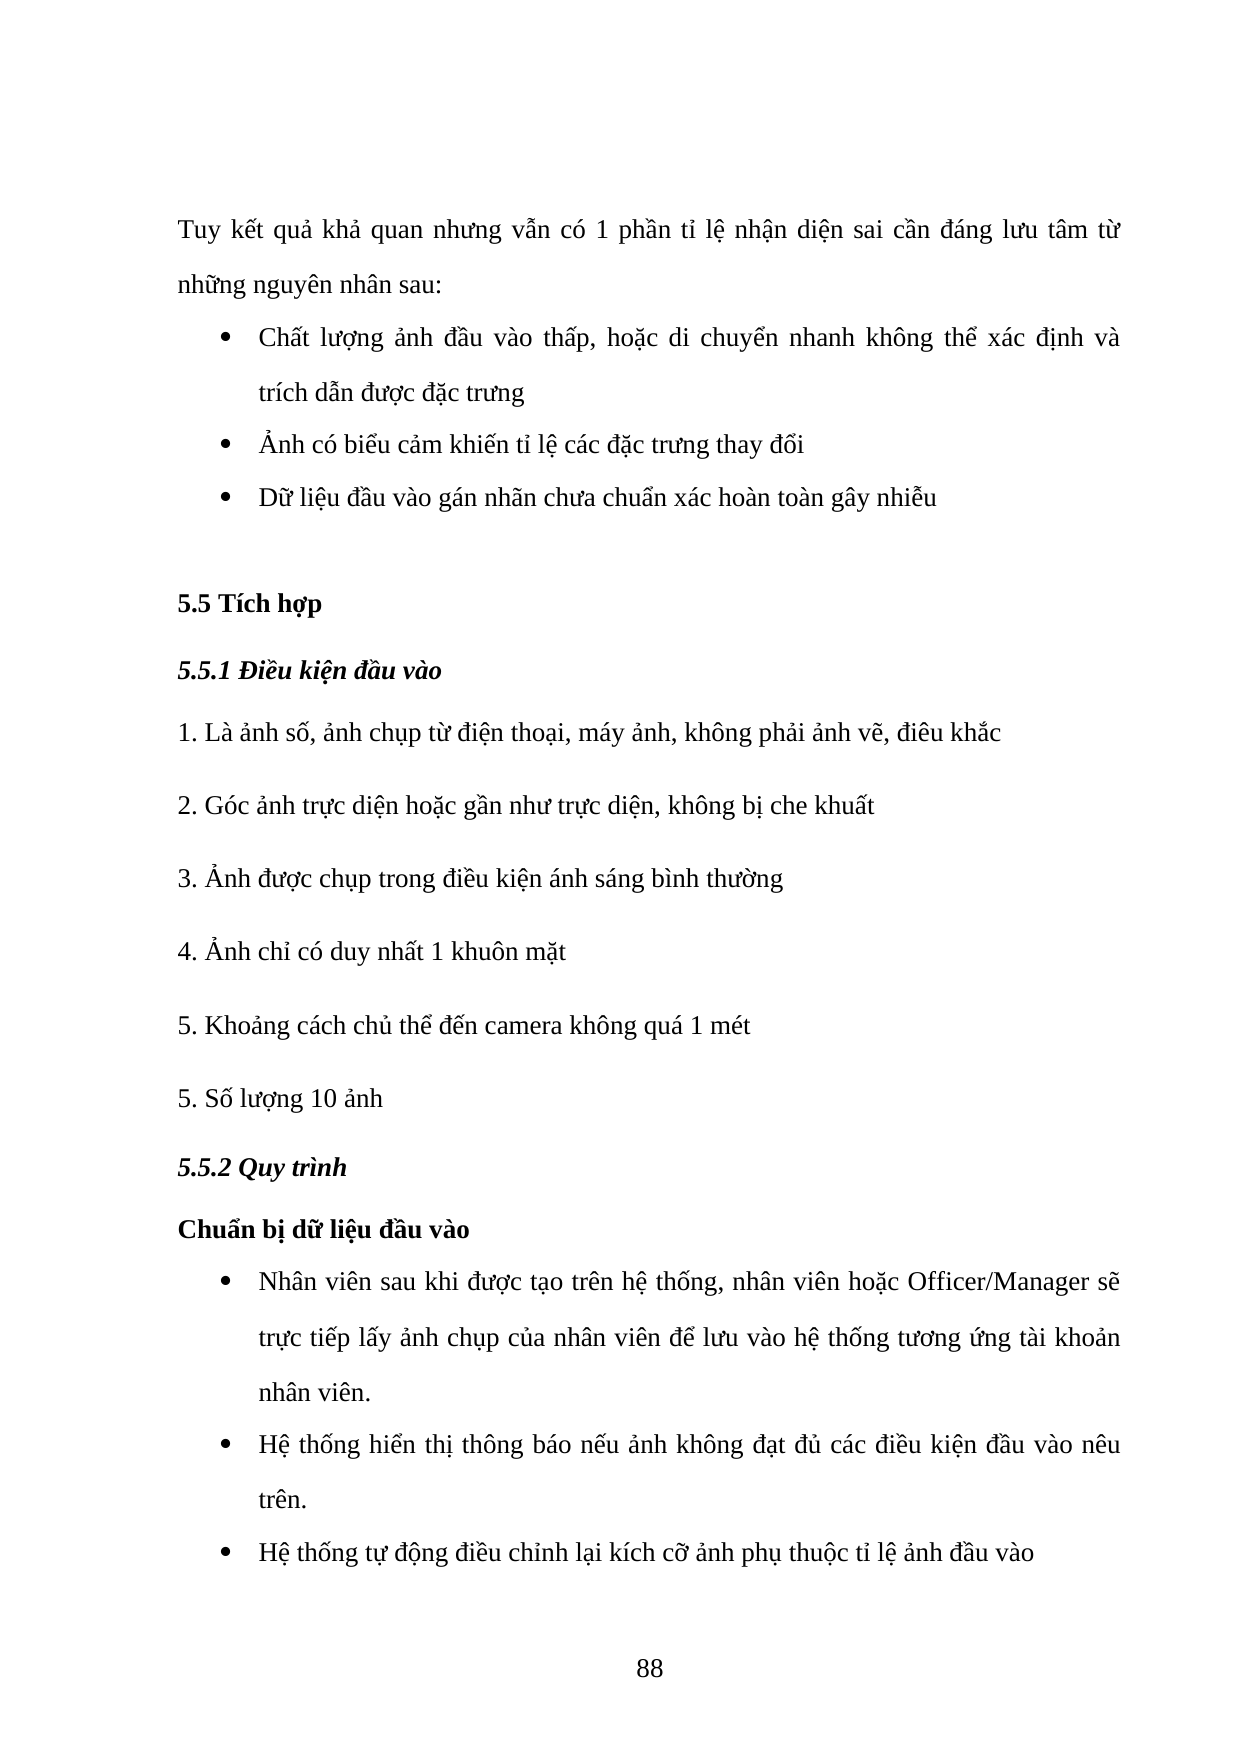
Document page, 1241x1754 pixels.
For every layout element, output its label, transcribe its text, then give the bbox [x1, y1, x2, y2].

text Chất lượng ảnh đầu vào thấp, hoặc di chuyển nhanh không thể xác định và trích dẫn được đặc trưng [221, 318, 1122, 410]
text 5.5.2 Quy trình [177, 1148, 1122, 1185]
text Tuy kết quả khả quan nhưng vẫn có 1 phần tỉ lệ nhận diện sai cần đáng lưu tâm từ những nguyên nhân sau: [177, 210, 1122, 302]
text Dữ liệu đầu vào gán nhãn chưa chuẩn xác hoàn toàn gây nhiễu [221, 478, 1122, 515]
text 2. Góc ảnh trực diện hoặc gần như trực diện, không bị che khuất [177, 786, 1122, 823]
text Hệ thống hiển thị thông báo nếu ảnh không đạt đủ các điều kiện đầu vào nêu trên. [221, 1426, 1122, 1518]
text 4. Ảnh chỉ có duy nhất 1 khuôn mặt [177, 933, 1122, 969]
text 5.5.1 Điều kiện đầu vào [177, 651, 1122, 688]
text Ảnh có biểu cảm khiến tỉ lệ các đặc trưng thay đổi [221, 426, 1122, 463]
text 5. Số lượng 10 ảnh [177, 1079, 1122, 1116]
text Nhân viên sau khi được tạo trên hệ thống, nhân viên hoặc Officer/Manager sẽ trực tiếp lấy ảnh chụp của nhân viên để lưu vào hệ thống tương ứng tài khoản nhân viên. [221, 1262, 1122, 1410]
text Chuẩn bị dữ liệu đầu vào [177, 1210, 1122, 1247]
text 3. Ảnh được chụp trong điều kiện ánh sáng bình thường [177, 859, 1122, 896]
text 5.5 Tích hợp [177, 585, 1122, 622]
text Hệ thống tự động điều chỉnh lại kích cỡ ảnh phụ thuộc tỉ lệ ảnh đầu vào [221, 1533, 1122, 1570]
text 1. Là ảnh số, ảnh chụp từ điện thoại, máy ảnh, không phải ảnh vẽ, điêu khắc [177, 713, 1122, 750]
text 5. Khoảng cách chủ thể đến camera không quá 1 mét [177, 1006, 1122, 1043]
